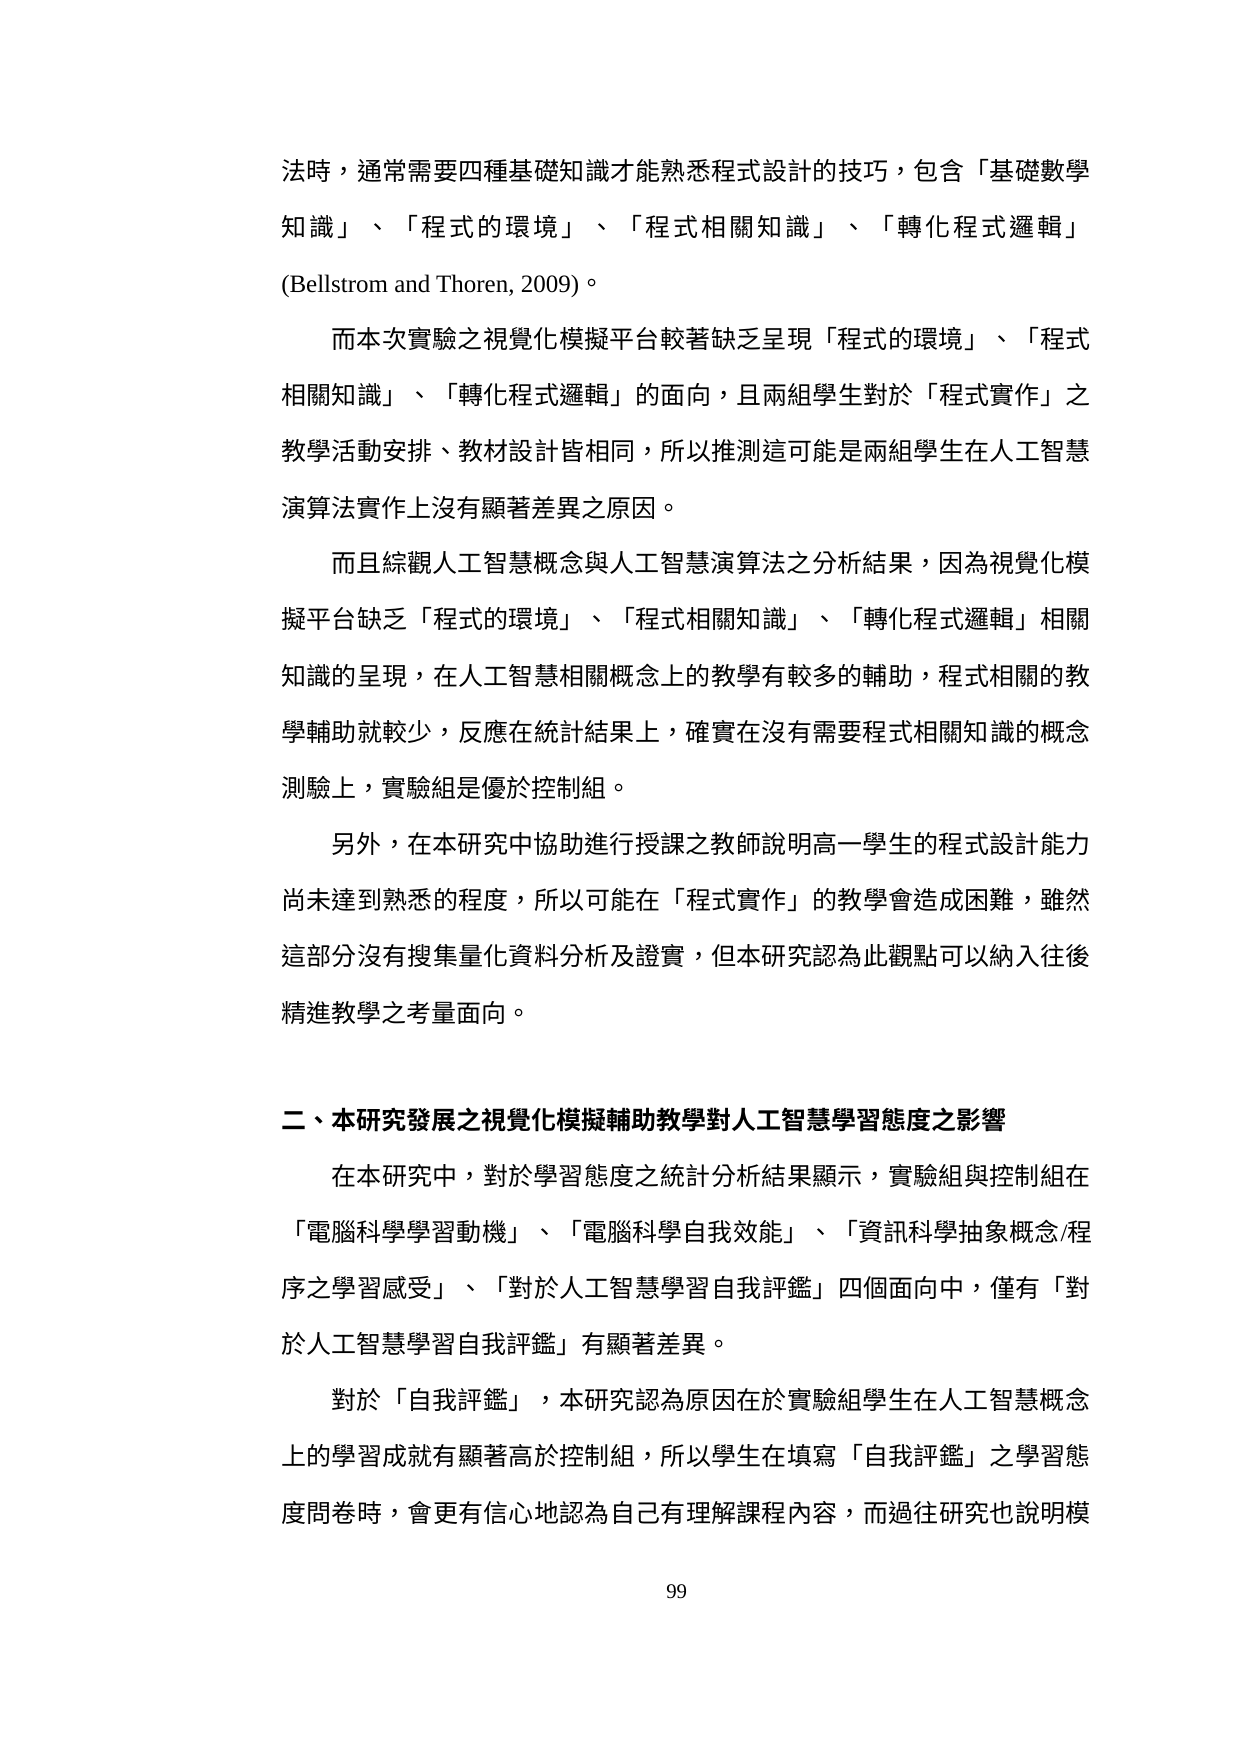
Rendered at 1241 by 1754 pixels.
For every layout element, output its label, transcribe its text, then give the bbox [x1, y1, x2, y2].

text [281, 151, 1092, 301]
text 另外，在本研究中協助進行授課之教師說明高一學生的程式設計能力尚未達到熟悉的程度，所以可能在「程式實作」的教學會造成困難，雖然這部分沒有搜集量化資料分析及證實，但本研究認為此觀點可以納入往後精進教學之考量面向。 [281, 824, 1092, 1030]
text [281, 1380, 1092, 1530]
text 而本次實驗之視覺化模擬平台較著缺乏呈現「程式的環境」、「程式相關知識」、「轉化程式邏輯」的面向，且兩組學生對於「程式實作」之教學活動安排、教材設計皆相同，所以推測這可能是兩組學生在人工智慧演算法實作上沒有顯著差異之原因。 [281, 319, 1092, 525]
text 二、本研究發展之視覺化模擬輔助教學對人工智慧學習態度之影響 [281, 1100, 1092, 1137]
text 而且綜觀人工智慧概念與人工智慧演算法之分析結果，因為視覺化模擬平台缺乏「程式的環境」、「程式相關知識」、「轉化程式邏輯」相關知識的呈現，在人工智慧相關概念上的教學有較多的輔助，程式相關的教學輔助就較少，反應在統計結果上，確實在沒有需要程式相關知識的概念測驗上，實驗組是優於控制組。 [281, 543, 1092, 806]
text 在本研究中，對於學習態度之統計分析結果顯示，實驗組與控制組在「電腦科學學習動機」、「電腦科學自我效能」、「資訊科學抽象概念/程序之學習感受」、「對於人工智慧學習自我評鑑」四個面向中，僅有「對於人工智慧學習自我評鑑」有顯著差異。 [281, 1156, 1092, 1362]
